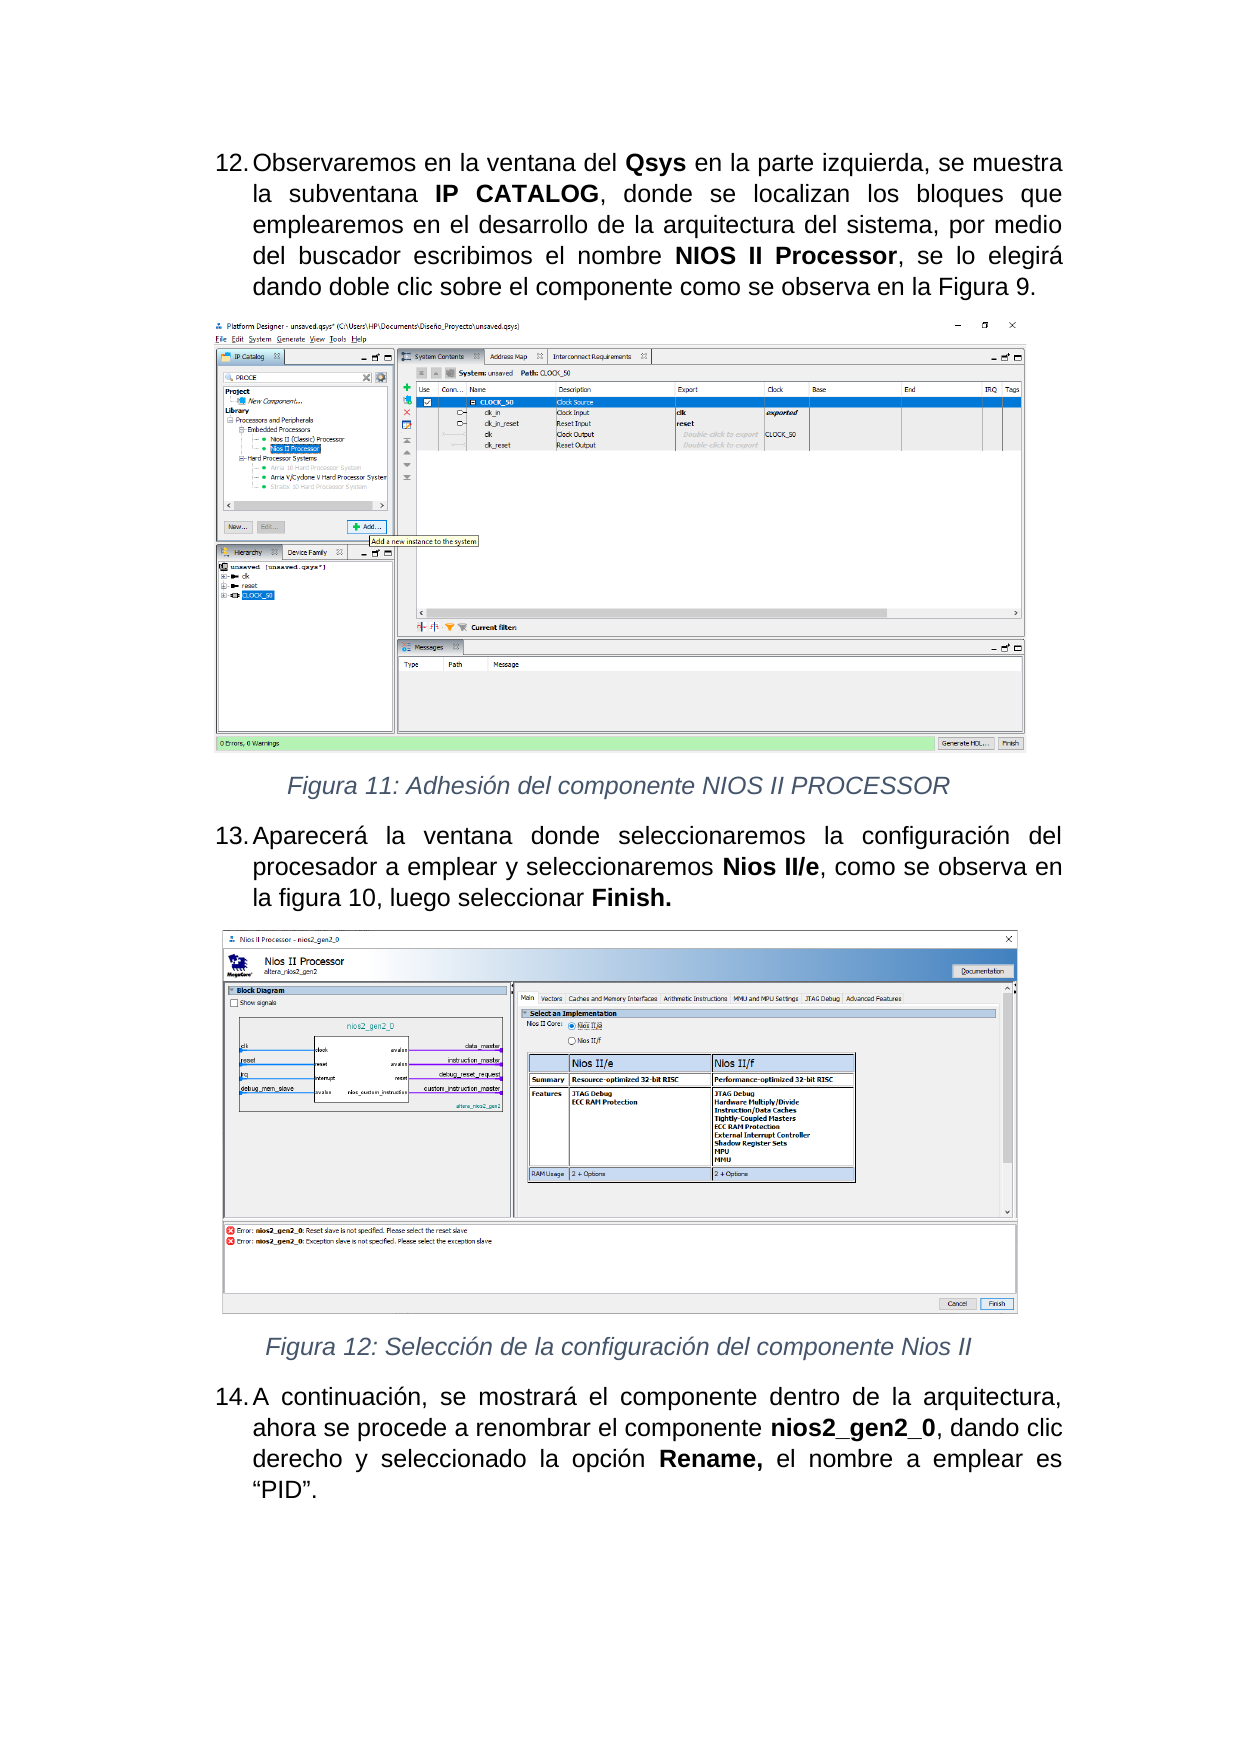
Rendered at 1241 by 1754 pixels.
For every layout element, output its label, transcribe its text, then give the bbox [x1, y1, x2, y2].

picture [213, 319, 1027, 753]
picture [222, 930, 1018, 1314]
list Observaremos en la ventana del Qsys en la parte izquierda, se muestra la subventana IP CATALOG, donde se localizan los bloques que emplearemos en el desarrollo de la arquitectura del sistema, por medio del buscador escribimos el nombre NIOS II Processor, se lo elegirá dando doble clic sobre el componente como se observa en la Figura 9. [215, 148, 1063, 301]
list Aparecerá la ventana donde seleccionaremos la configuración del procesador a emplear y seleccionaremos Nios II/e, como se observa en la figura 10, luego seleccionar Finish. [215, 821, 1063, 912]
list A continuación, se mostrará el componente dentro de la arquitectura, ahora se procede a renombrar el componente nios2_gen2_0, dando clic derecho y seleccionado la opción Rename, el nombre a emplear es “PID”. [215, 1382, 1063, 1504]
text Figura 11: Adhesión del componente NIOS II PROCESSOR [177, 771, 1063, 800]
text Figura 12: Selección de la configuración del componente Nios II [177, 1332, 1063, 1361]
